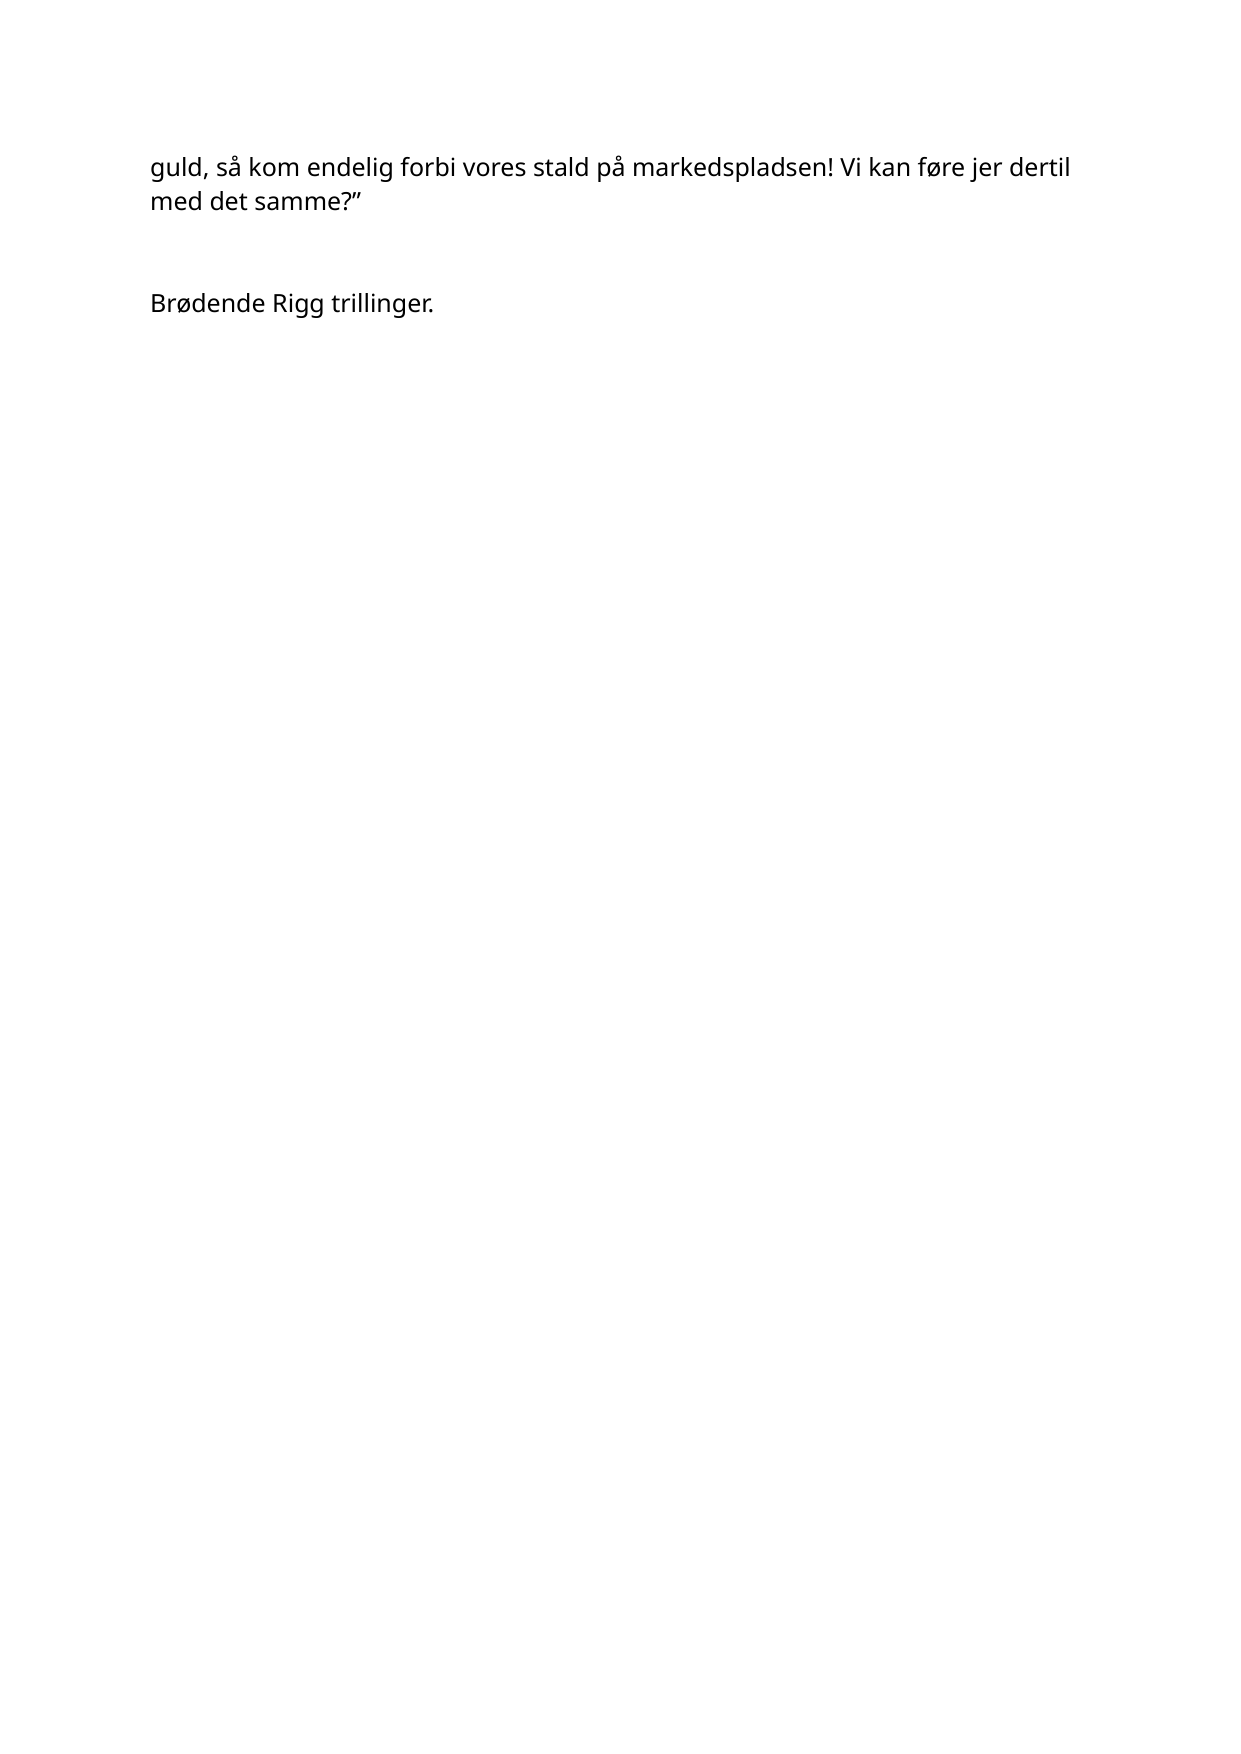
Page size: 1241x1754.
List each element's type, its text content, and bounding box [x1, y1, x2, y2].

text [150, 150, 1090, 218]
text Brødende Rigg trillinger. [150, 286, 1090, 319]
